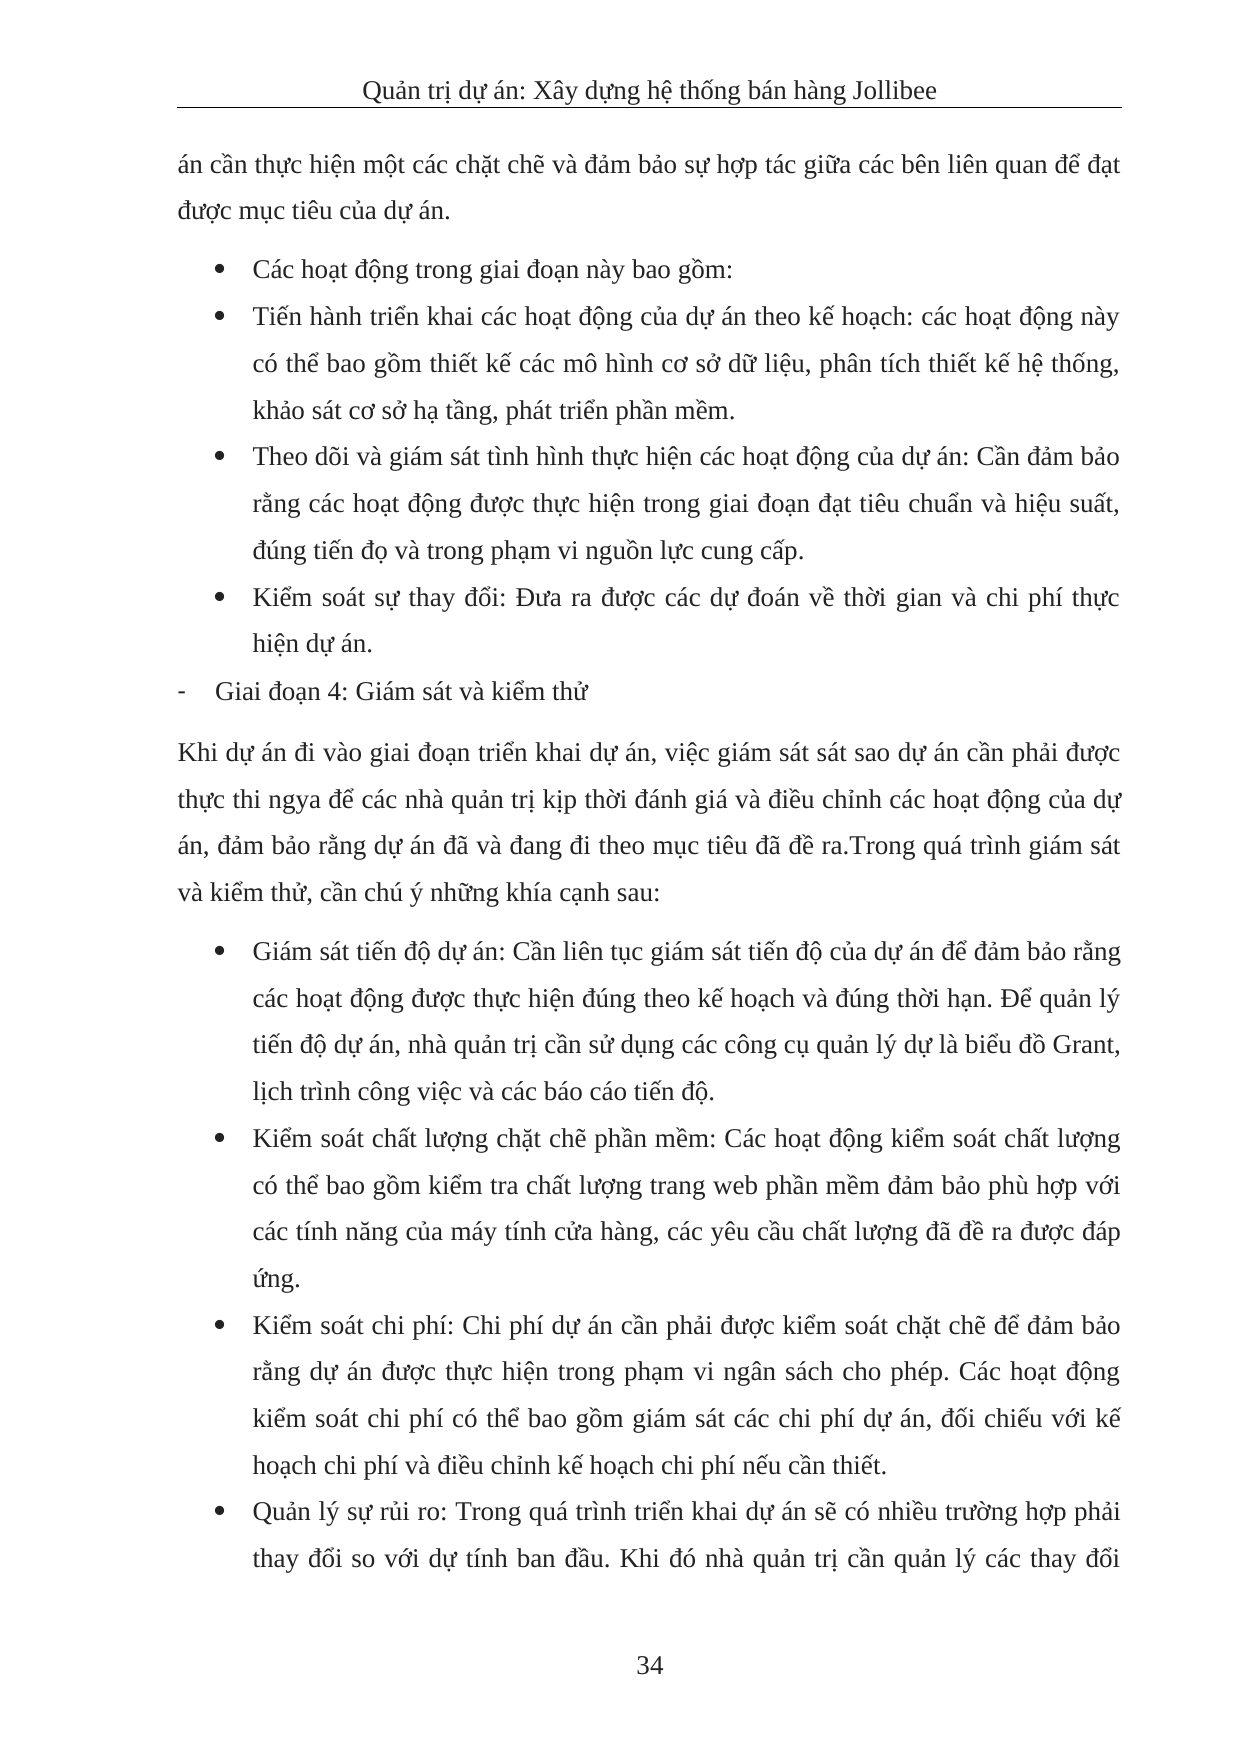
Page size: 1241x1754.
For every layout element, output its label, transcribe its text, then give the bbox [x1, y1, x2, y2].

list Kiểm soát sự thay đổi: Đưa ra được các dự đoán về thời gian và chi phí thực hiện dự án. [215, 581, 1122, 658]
text Khi dự án đi vào giai đoạn triển khai dự án, việc giám sát sát sao dự án cần phải được thực thi ngya để các nhà quản trị kịp thời đánh giá và điều chỉnh các hoạt động của dự án, đảm bảo rằng dự án đã và đang đi theo mục tiêu đã đề ra.Trong quá trình giám sát và kiểm thử, cần chú ý những khía cạnh sau: [177, 736, 1122, 907]
list Kiểm soát chi phí: Chi phí dự án cần phải được kiểm soát chặt chẽ để đảm bảo rằng dự án được thực hiện trong phạm vi ngân sách cho phép. Các hoạt động kiểm soát chi phí có thể bao gồm giám sát các chi phí dự án, đối chiếu với kế hoạch chi phí và điều chỉnh kế hoạch chi phí nếu cần thiết. [215, 1309, 1122, 1480]
list Kiểm soát chất lượng chặt chẽ phần mềm: Các hoạt động kiểm soát chất lượng có thể bao gồm kiểm tra chất lượng trang web phần mềm đảm bảo phù hợp với các tính năng của máy tính cửa hàng, các yêu cầu chất lượng đã đề ra được đáp ứng. [215, 1122, 1122, 1293]
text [177, 148, 1122, 226]
list Tiến hành triển khai các hoạt động của dự án theo kế hoạch: các hoạt động này có thể bao gồm thiết kế các mô hình cơ sở dữ liệu, phân tích thiết kế hệ thống, khảo sát cơ sở hạ tầng, phát triển phần mềm. [215, 300, 1122, 425]
list Các hoạt động trong giai đoạn này bao gồm: [215, 253, 1122, 285]
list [215, 1496, 1122, 1573]
list Theo dõi và giám sát tình hình thực hiện các hoạt động của dự án: Cần đảm bảo rằng các hoạt động được thực hiện trong giai đoạn đạt tiêu chuẩn và hiệu suất, đúng tiến đọ và trong phạm vi nguồn lực cung cấp. [215, 441, 1122, 565]
list Giám sát tiến độ dự án: Cần liên tục giám sát tiến độ của dự án để đảm bảo rằng các hoạt động được thực hiện đúng theo kế hoạch và đúng thời hạn. Để quản lý tiến độ dự án, nhà quản trị cần sử dụng các công cụ quản lý dự là biểu đồ Grant, lịch trình công việc và các báo cáo tiến độ. [215, 935, 1122, 1106]
list Giai đoạn 4: Giám sát và kiểm thử [177, 674, 1122, 707]
